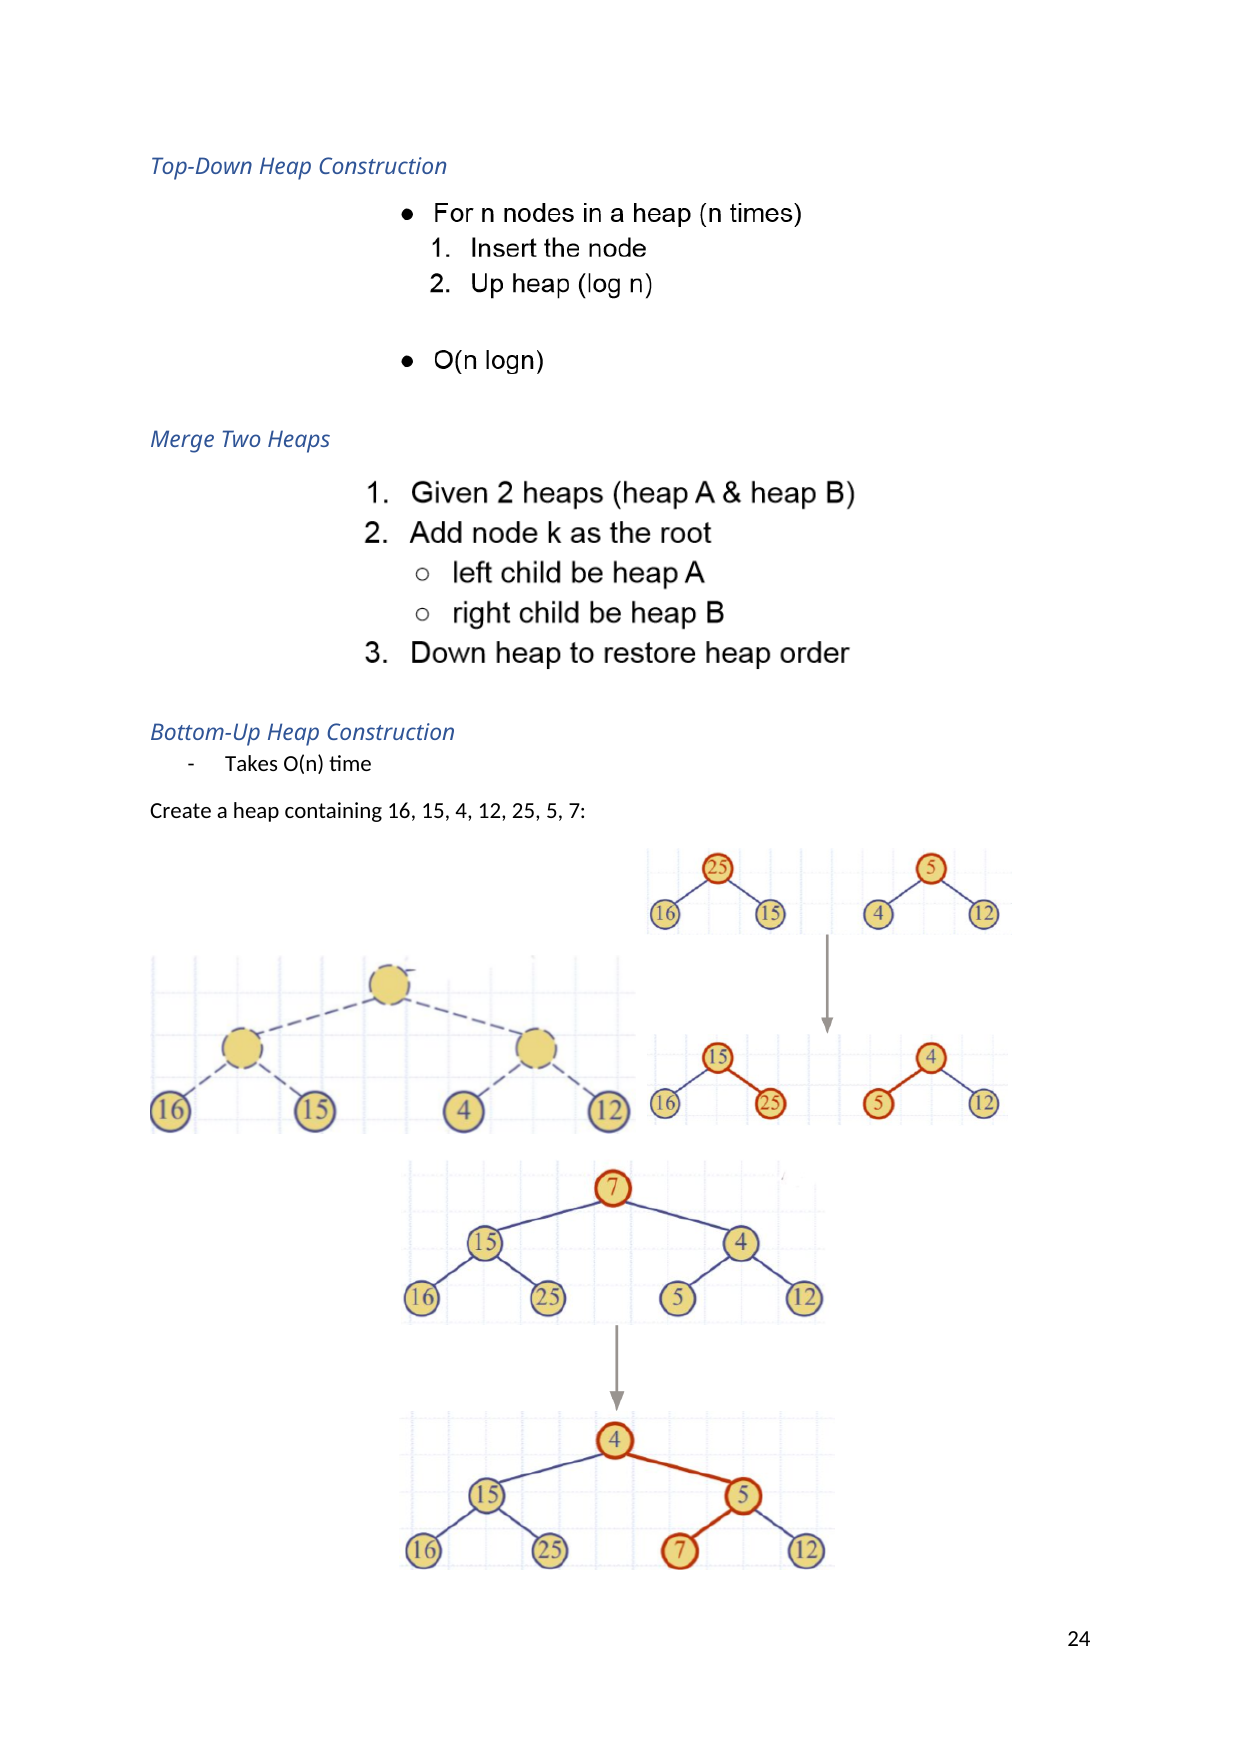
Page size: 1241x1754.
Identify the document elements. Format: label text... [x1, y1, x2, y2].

text Create a heap containing 16, 15, 4, 12, 25, 5, 7: [150, 796, 1090, 824]
list Takes O(n) time [187, 749, 1090, 777]
picture [150, 949, 640, 1138]
subtitle Bottom-Up Heap Construction [150, 716, 1090, 747]
picture [338, 457, 902, 697]
picture [644, 843, 1018, 1138]
subtitle Merge Two Heaps [150, 423, 1090, 454]
subtitle Top-Down Heap Construction [150, 150, 1090, 181]
picture [375, 183, 866, 405]
picture [395, 1156, 845, 1590]
